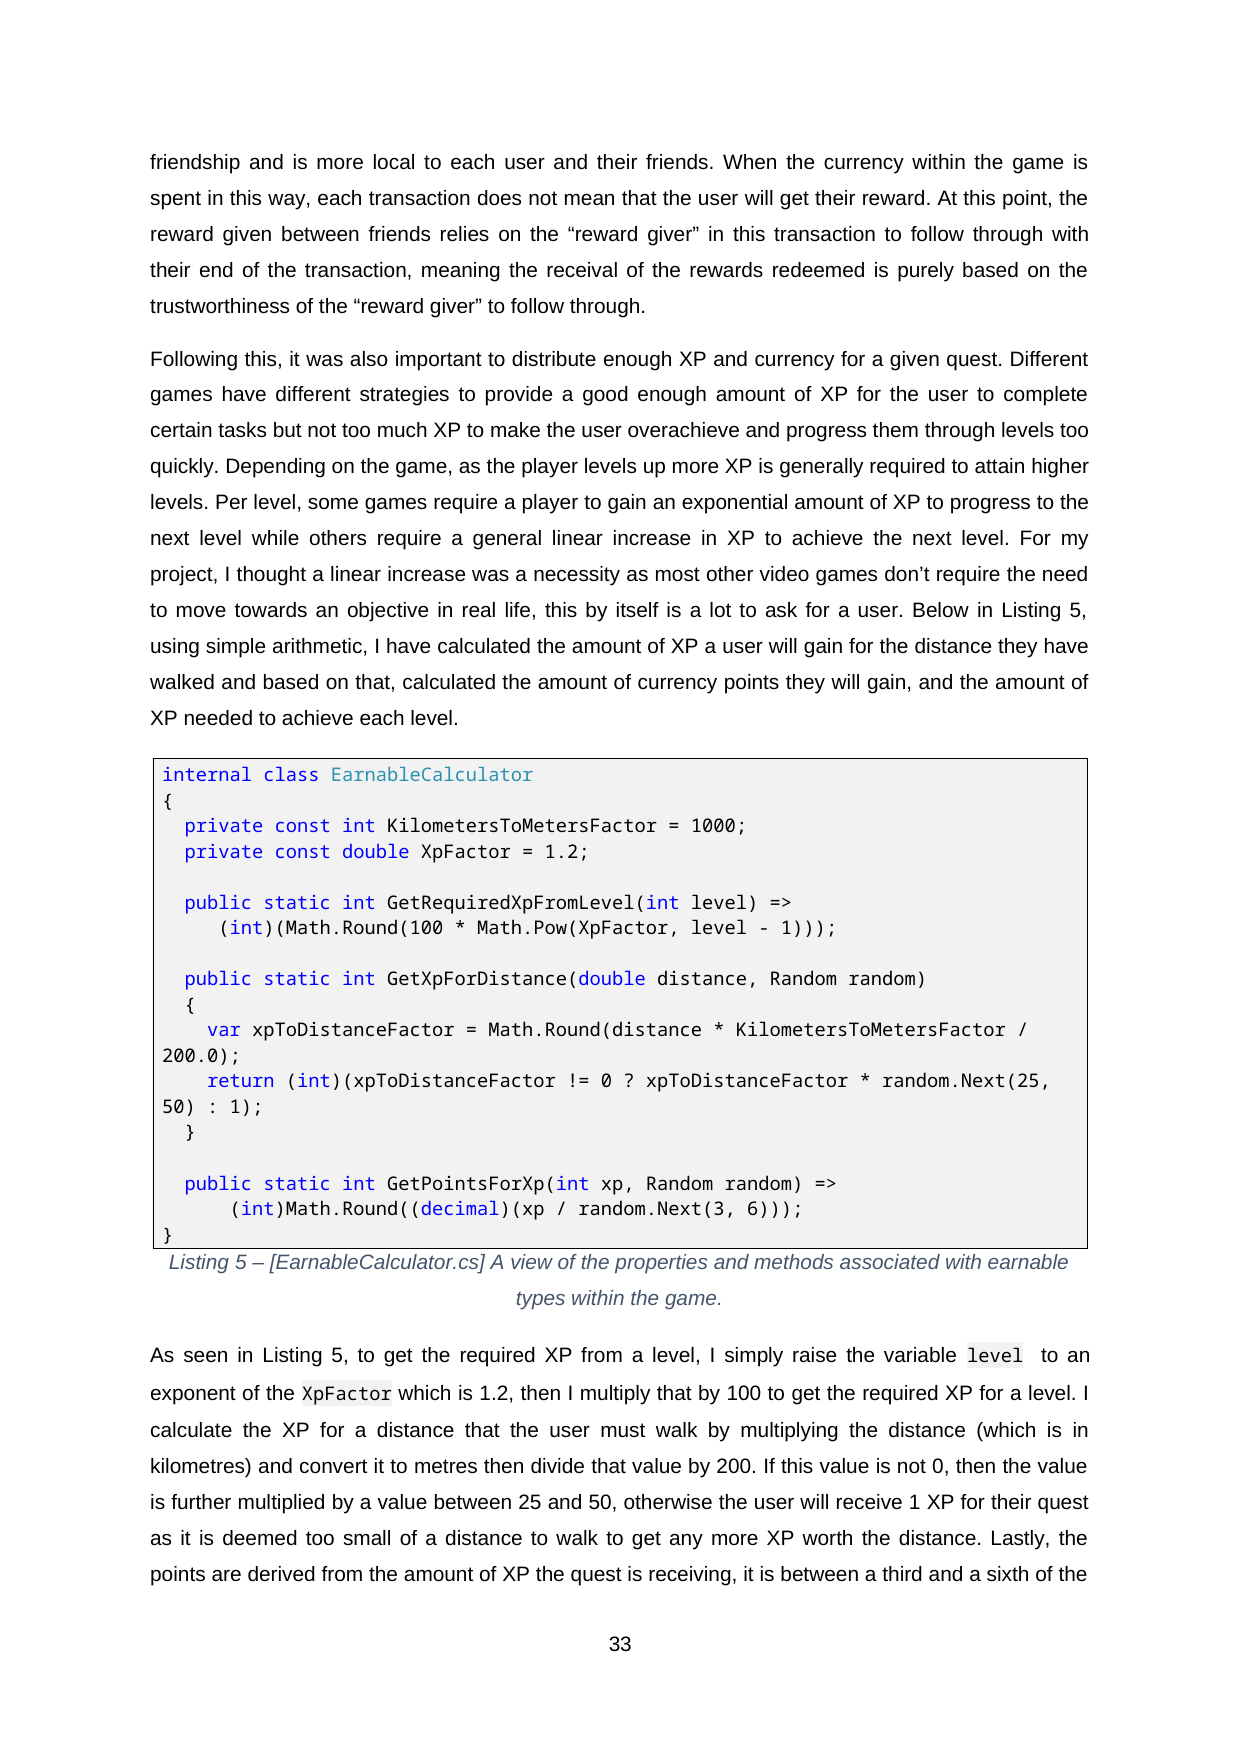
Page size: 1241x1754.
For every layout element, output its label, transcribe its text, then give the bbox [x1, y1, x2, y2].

text var xpToDistanceFactor = Math.Round(distance * KilometersToMetersFactor / 200.0); [154, 1013, 1087, 1064]
text { [154, 988, 1087, 1013]
text Listing 5 – [EarnableCalculator.cs] A view of the properties and methods associated with earnable types within the game. [150, 1249, 1090, 1309]
text public static int GetXpForDistance(double distance, Random random) [154, 962, 1087, 988]
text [150, 150, 1090, 318]
text return (int)(xpToDistanceFactor != 0 ? xpToDistanceFactor * random.Next(25, 50) : 1); [154, 1064, 1087, 1116]
text Following this, it was also important to distribute enough XP and currency for a given quest. Different games have different strategies to provide a good enough amount of XP for the user to complete certain tasks but not too much XP to make the user overachieve and progress them through levels too quickly. Depending on the game, as the player levels up more XP is generally required to attain higher levels. Per level, some games require a player to gain an exponential amount of XP to progress to the next level while others require a general linear increase in XP to achieve the next level. For my project, I thought a linear increase was a necessity as most other video games don’t require the need to move towards an objective in real life, this by itself is a lot to ask for a user. Below in Listing 5, using simple arithmetic, I have calculated the amount of XP a user will gain for the distance they have walked and based on that, calculated the amount of currency points they will gain, and the amount of XP needed to achieve each level. [150, 346, 1090, 730]
text } [154, 1116, 1087, 1141]
text (int)Math.Round((decimal)(xp / random.Next(3, 6))); [154, 1192, 1087, 1218]
text internal class EarnableCalculator [154, 759, 1087, 784]
text { [154, 784, 1087, 809]
text (int)(Math.Round(100 * Math.Pow(XpFactor, level - 1))); [154, 911, 1087, 937]
text private const int KilometersToMetersFactor = 1000; [154, 809, 1087, 835]
text private const double XpFactor = 1.2; [154, 835, 1087, 860]
text } [154, 1218, 1087, 1248]
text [150, 1342, 1090, 1586]
text public static int GetPointsForXp(int xp, Random random) => [154, 1167, 1087, 1192]
text public static int GetRequiredXpFromLevel(int level) => [154, 886, 1087, 911]
